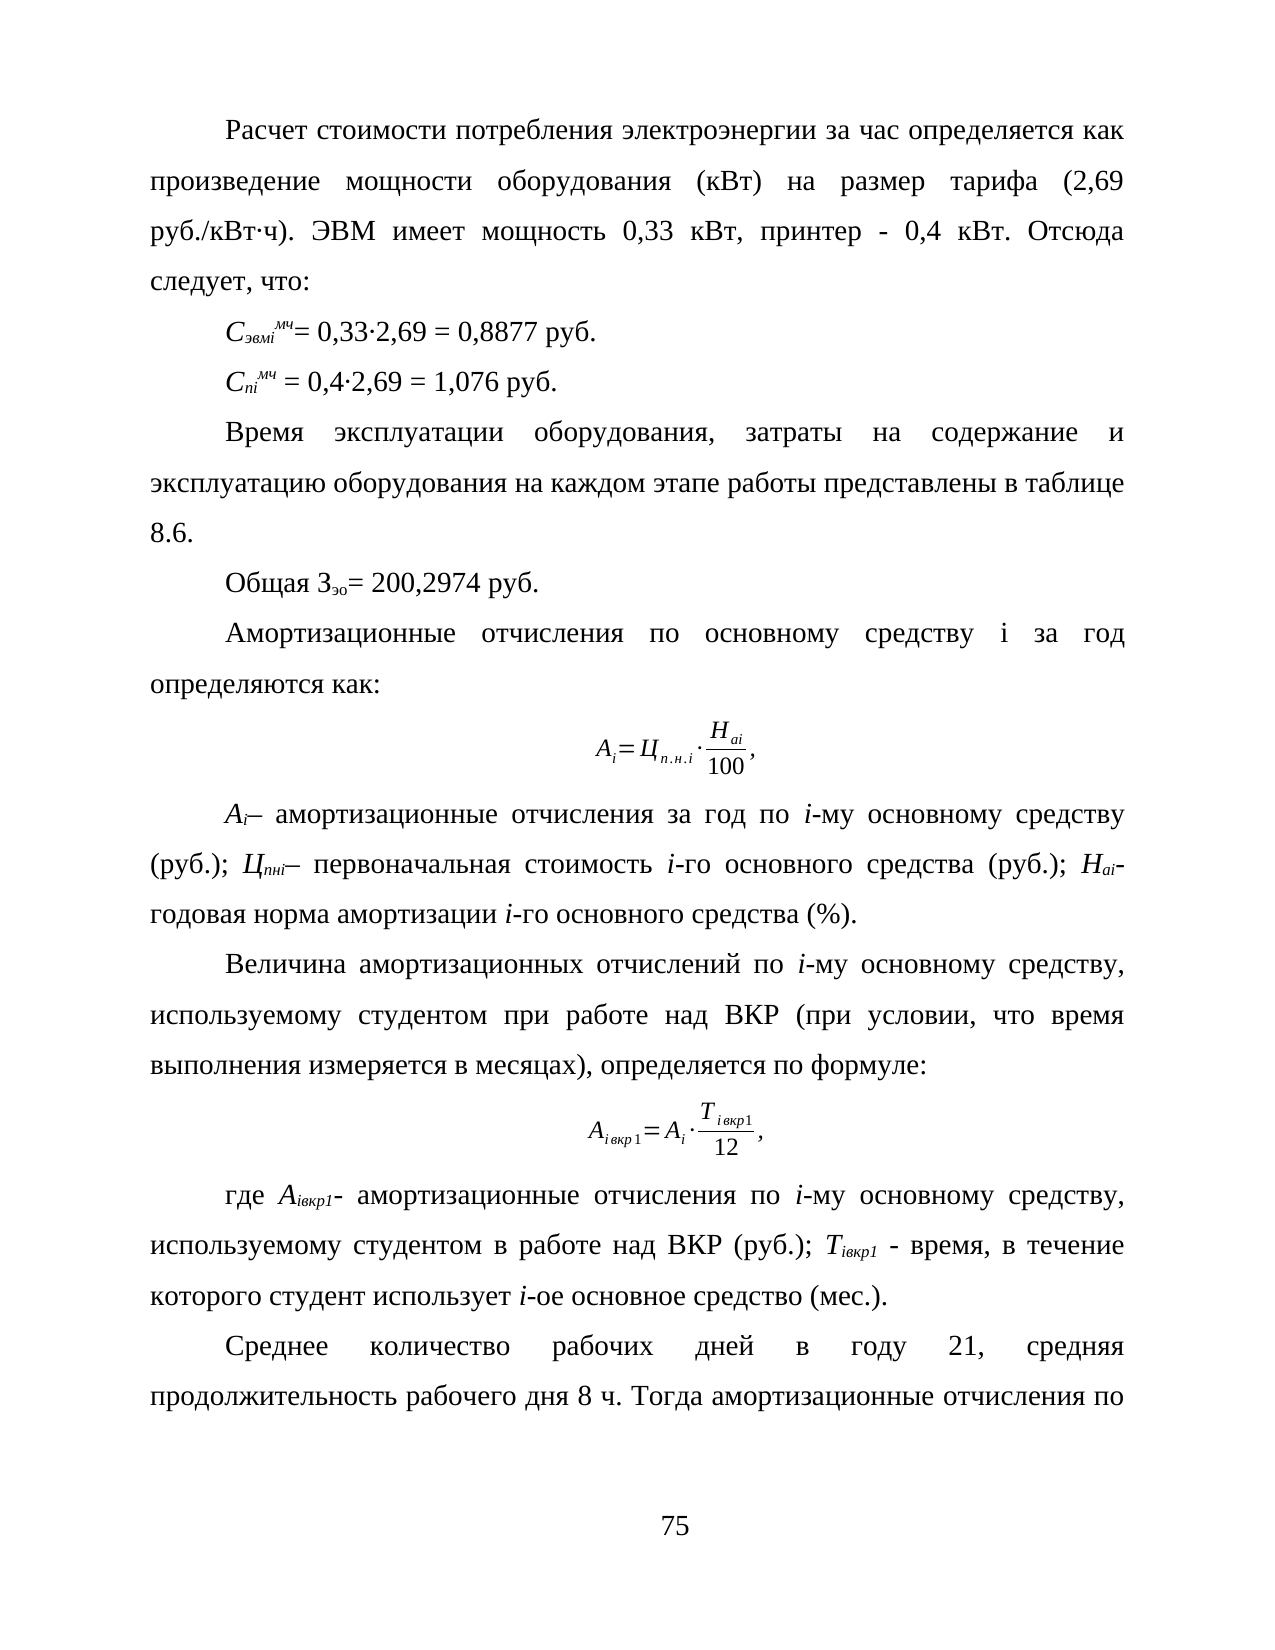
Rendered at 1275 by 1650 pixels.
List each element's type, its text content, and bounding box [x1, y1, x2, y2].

text Время эксплуатации оборудования, затраты на содержание и эксплуатацию оборудования на каждом этапе работы представлены в таблице 8.6. [150, 414, 1125, 548]
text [150, 1328, 1125, 1412]
text Величина амортизационных отчислений по i-му основному средству, используемому студентом при работе над ВКР (при условии, что время выполнения измеряется в месяцах), определяется по формуле: [150, 947, 1125, 1081]
text где Aiвкр1- амортизационные отчисления по i-му основному средству, используемому студентом в работе над ВКР (руб.); Tiвкр1 - время, в течение которого студент использует i-ое основное средство (мес.). [150, 1177, 1125, 1311]
text Сэвмiмч= 0,33∙2,69 = 0,8877 руб. [150, 314, 1125, 347]
text Амортизационные отчисления по основному средству i за год определяются как: [150, 616, 1125, 699]
text Спiмч = 0,4∙2,69 = 1,076 руб. [150, 364, 1125, 398]
text Общая Зэо= 200,2974 руб. [150, 565, 1125, 599]
text Ai– амортизационные отчисления за год по i-му основному средству (руб.); Цпнi– первоначальная стоимость i-го основного средства (руб.); Hai- годовая норма амортизации i-го основного средства (%). [150, 796, 1125, 930]
text Расчет стоимости потребления электроэнергии за час определяется как произведение мощности оборудования (кВт) на размер тарифа (2,69 руб./кВт∙ч). ЭВМ имеет мощность 0,33 кВт, принтер - 0,4 кВт. Отсюда следует, что: [150, 112, 1125, 297]
